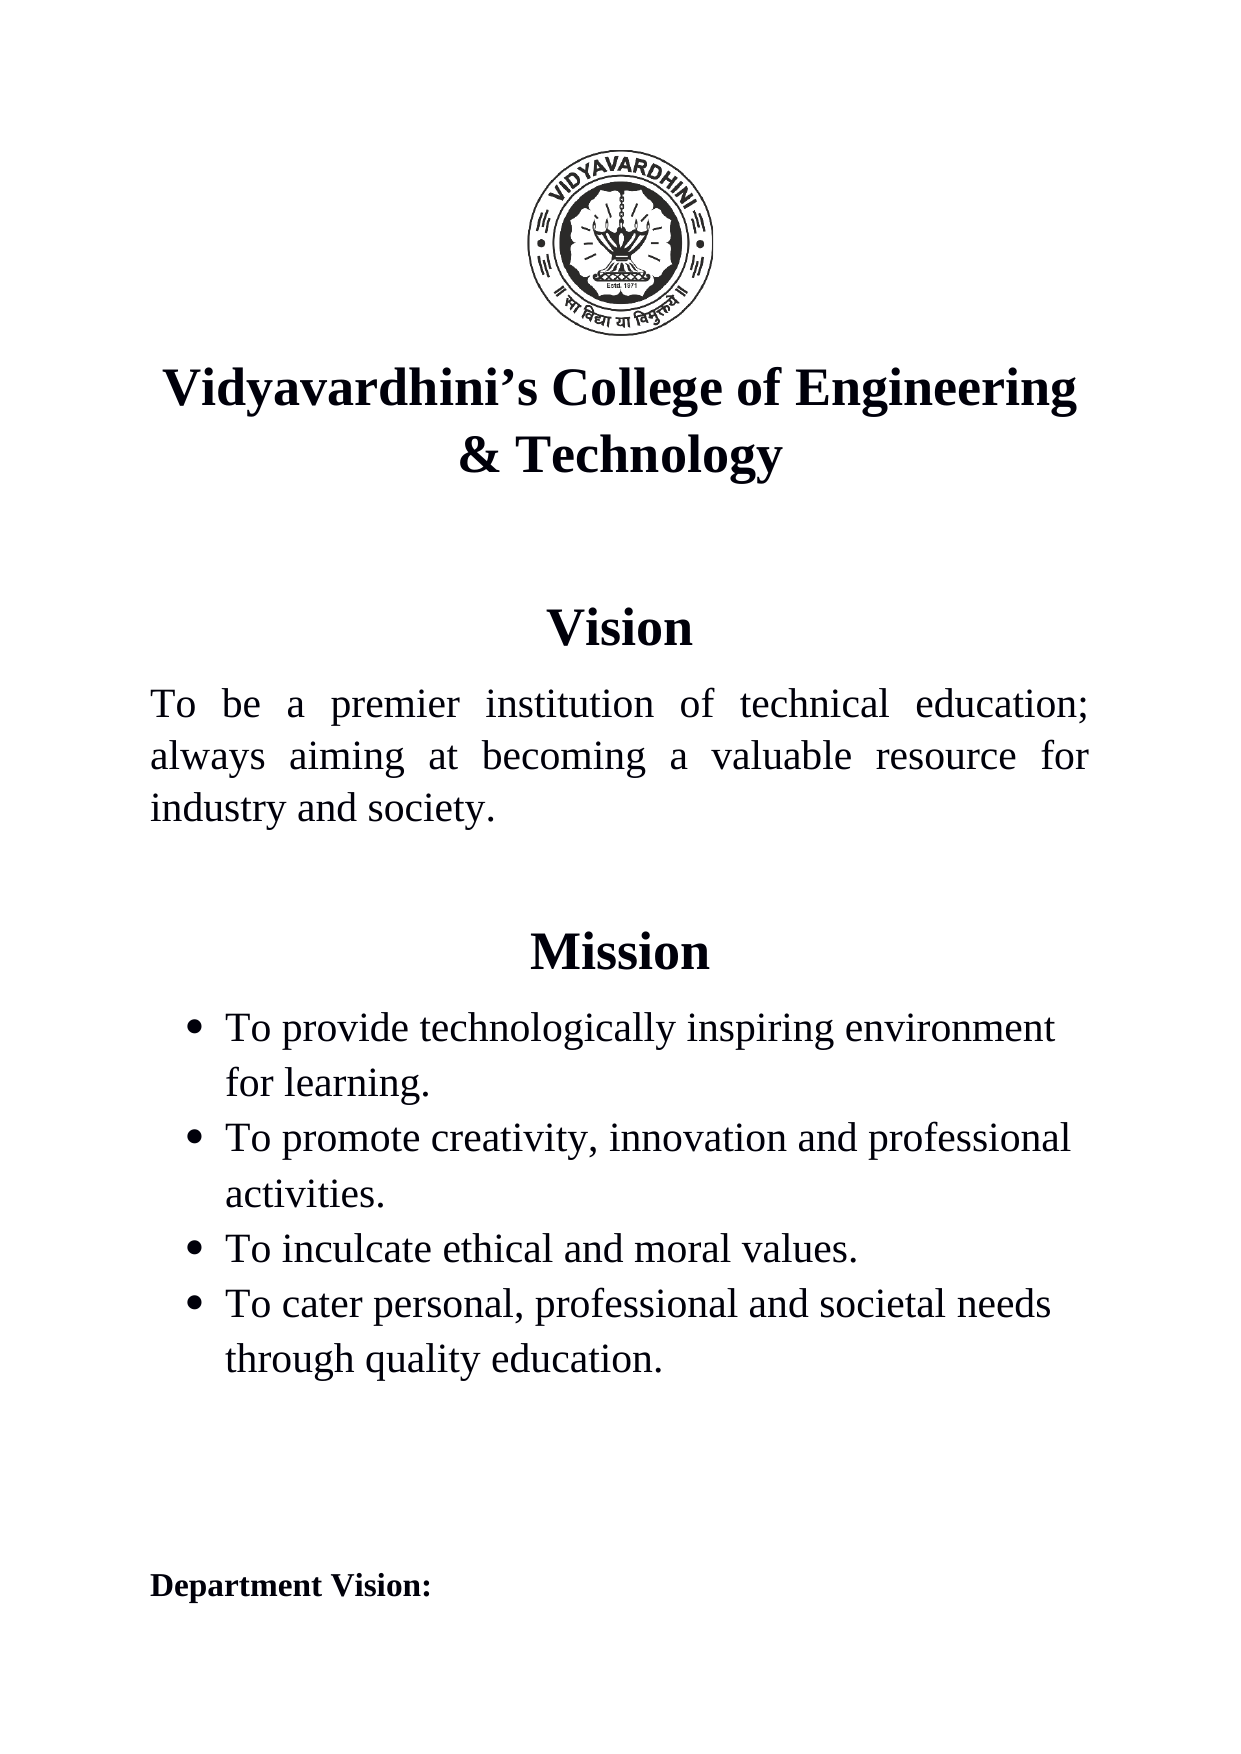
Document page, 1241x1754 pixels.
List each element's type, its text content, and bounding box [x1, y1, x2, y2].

picture [527, 150, 714, 336]
text Mission [150, 919, 1090, 981]
text To be a premier institution of technical education; always aiming at becoming a valuable resource for industry and society. [150, 679, 1090, 830]
text Vision [150, 595, 1090, 657]
list To inculcate ethical and moral values. [187, 1223, 1090, 1271]
list To promote creativity, innovation and professional activities. [187, 1113, 1090, 1216]
list To cater personal, professional and societal needs through quality education. [187, 1278, 1090, 1382]
list To provide technologically inspiring environment for learning. [187, 1003, 1090, 1106]
text Department Vision: [150, 1565, 1090, 1604]
text Vidyavardhini’s College of Engineering & Technology [150, 355, 1090, 484]
